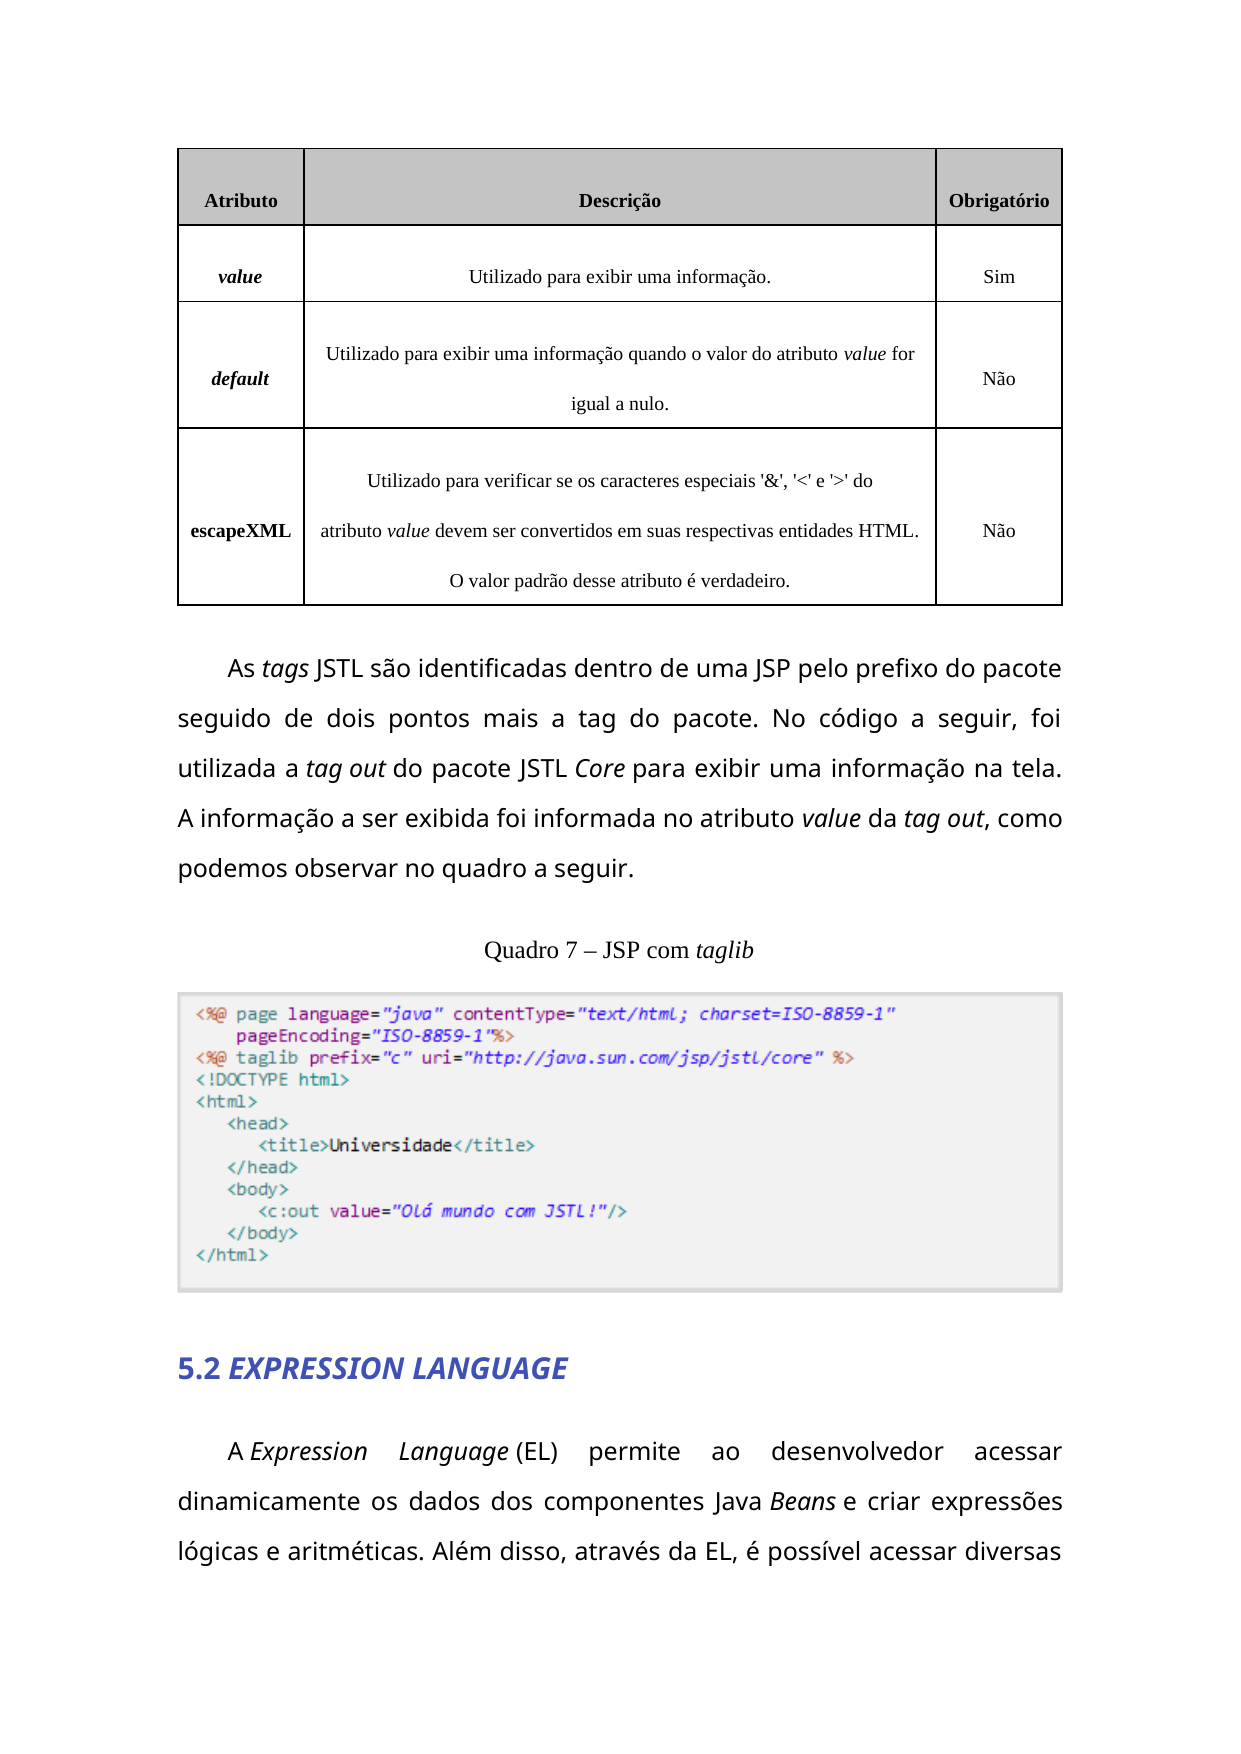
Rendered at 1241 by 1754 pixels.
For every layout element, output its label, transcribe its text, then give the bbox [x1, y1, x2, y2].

table_cell Não [937, 302, 1061, 427]
text 5.2 EXPRESSION LANGUAGE [177, 1343, 1063, 1388]
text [177, 1418, 1063, 1568]
table_cell Sim [937, 226, 1061, 301]
table_cell escapeXML [179, 429, 303, 604]
table_cell Utilizado para exibir uma informação. [305, 226, 935, 301]
table_cell value [179, 226, 303, 301]
table_header Descrição [305, 149, 935, 224]
table_cell default [179, 302, 303, 427]
text Quadro 7 – JSP com taglib [177, 914, 1063, 964]
table_cell Utilizado para verificar se os caracteres especiais '&', '<' e '>' do atributo value devem ser convertidos em suas respectivas entidades HTML. O valor padrão desse atributo é verdadeiro. [305, 429, 935, 604]
text As tags JSTL são identificadas dentro de uma JSP pelo prefixo do pacote seguido de dois pontos mais a tag do pacote. No código a seguir, foi utilizada a tag out do pacote JSTL Core para exibir uma informação na tela. A informação a ser exibida foi informada no atributo value da tag out, como podemos observar no quadro a seguir. [177, 634, 1063, 884]
table_cell Não [937, 429, 1061, 604]
picture [177, 992, 1063, 1294]
table_cell Utilizado para exibir uma informação quando o valor do atributo value for igual a nulo. [305, 302, 935, 427]
table_header Obrigatório [937, 149, 1061, 224]
table_header Atributo [179, 149, 303, 224]
